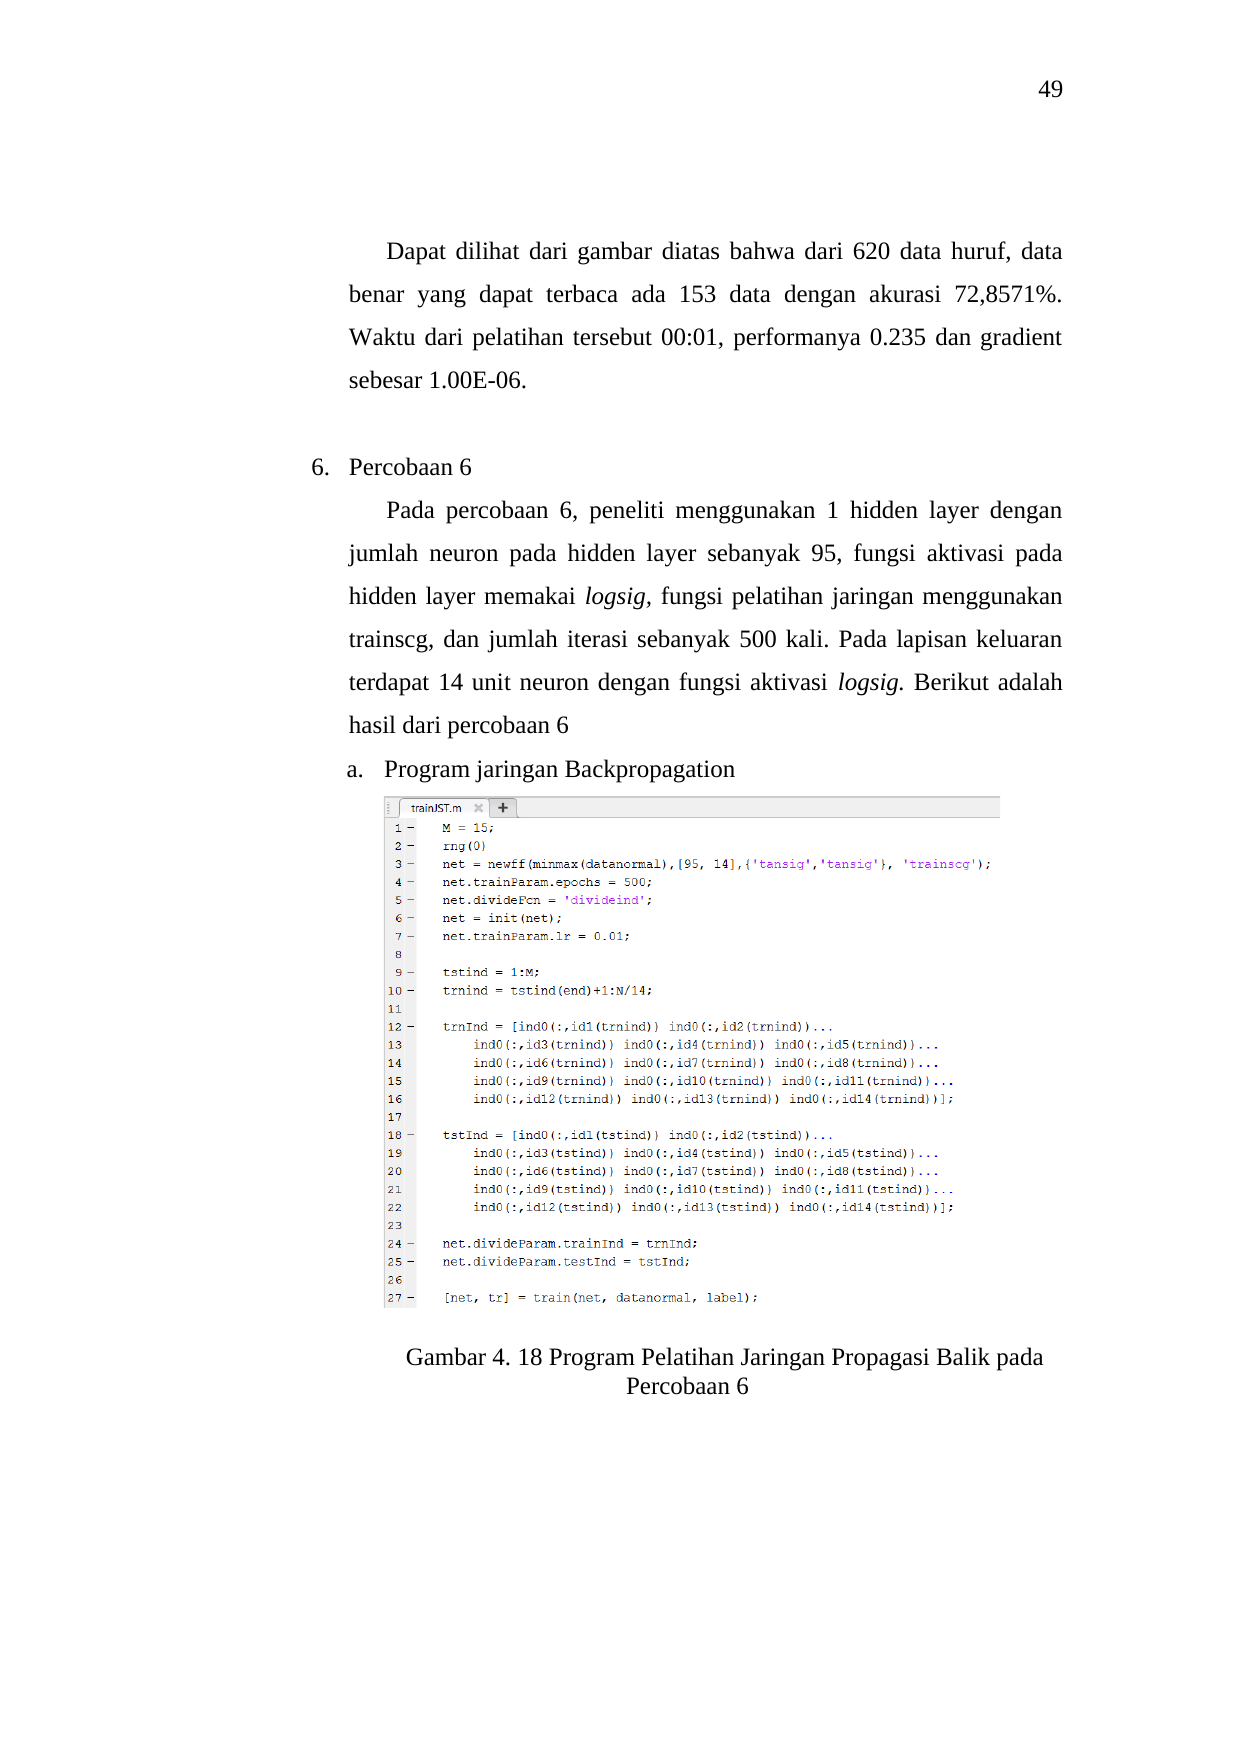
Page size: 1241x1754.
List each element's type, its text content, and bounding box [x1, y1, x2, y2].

list Percobaan 6 [311, 452, 1063, 481]
list Dapat dilihat dari gambar diatas bahwa dari 620 data huruf, data benar yang dapat terbaca ada 153 data dengan akurasi 72,8571%. Waktu dari pelatihan tersebut 00:01, performanya 0.235 dan gradient sebesar 1.00E-06. [349, 236, 1063, 394]
list Program jaringan Backpropagation [346, 754, 1063, 782]
list Pada percobaan 6, peneliti menggunakan 1 hidden layer dengan jumlah neuron pada hidden layer sebanyak 95, fungsi aktivasi pada hidden layer memakai logsig, fungsi pelatihan jaringan menggunakan trainscg, dan jumlah iterasi sebanyak 500 kali. Pada lapisan keluaran terdapat 14 unit neuron dengan fungsi aktivasi logsig. Berikut adalah hasil dari percobaan 6 [349, 495, 1063, 739]
picture [383, 796, 1001, 1308]
text Gambar 4. 18 Program Pelatihan Jaringan Propagasi Balik pada Percobaan 6 [311, 1342, 1063, 1400]
